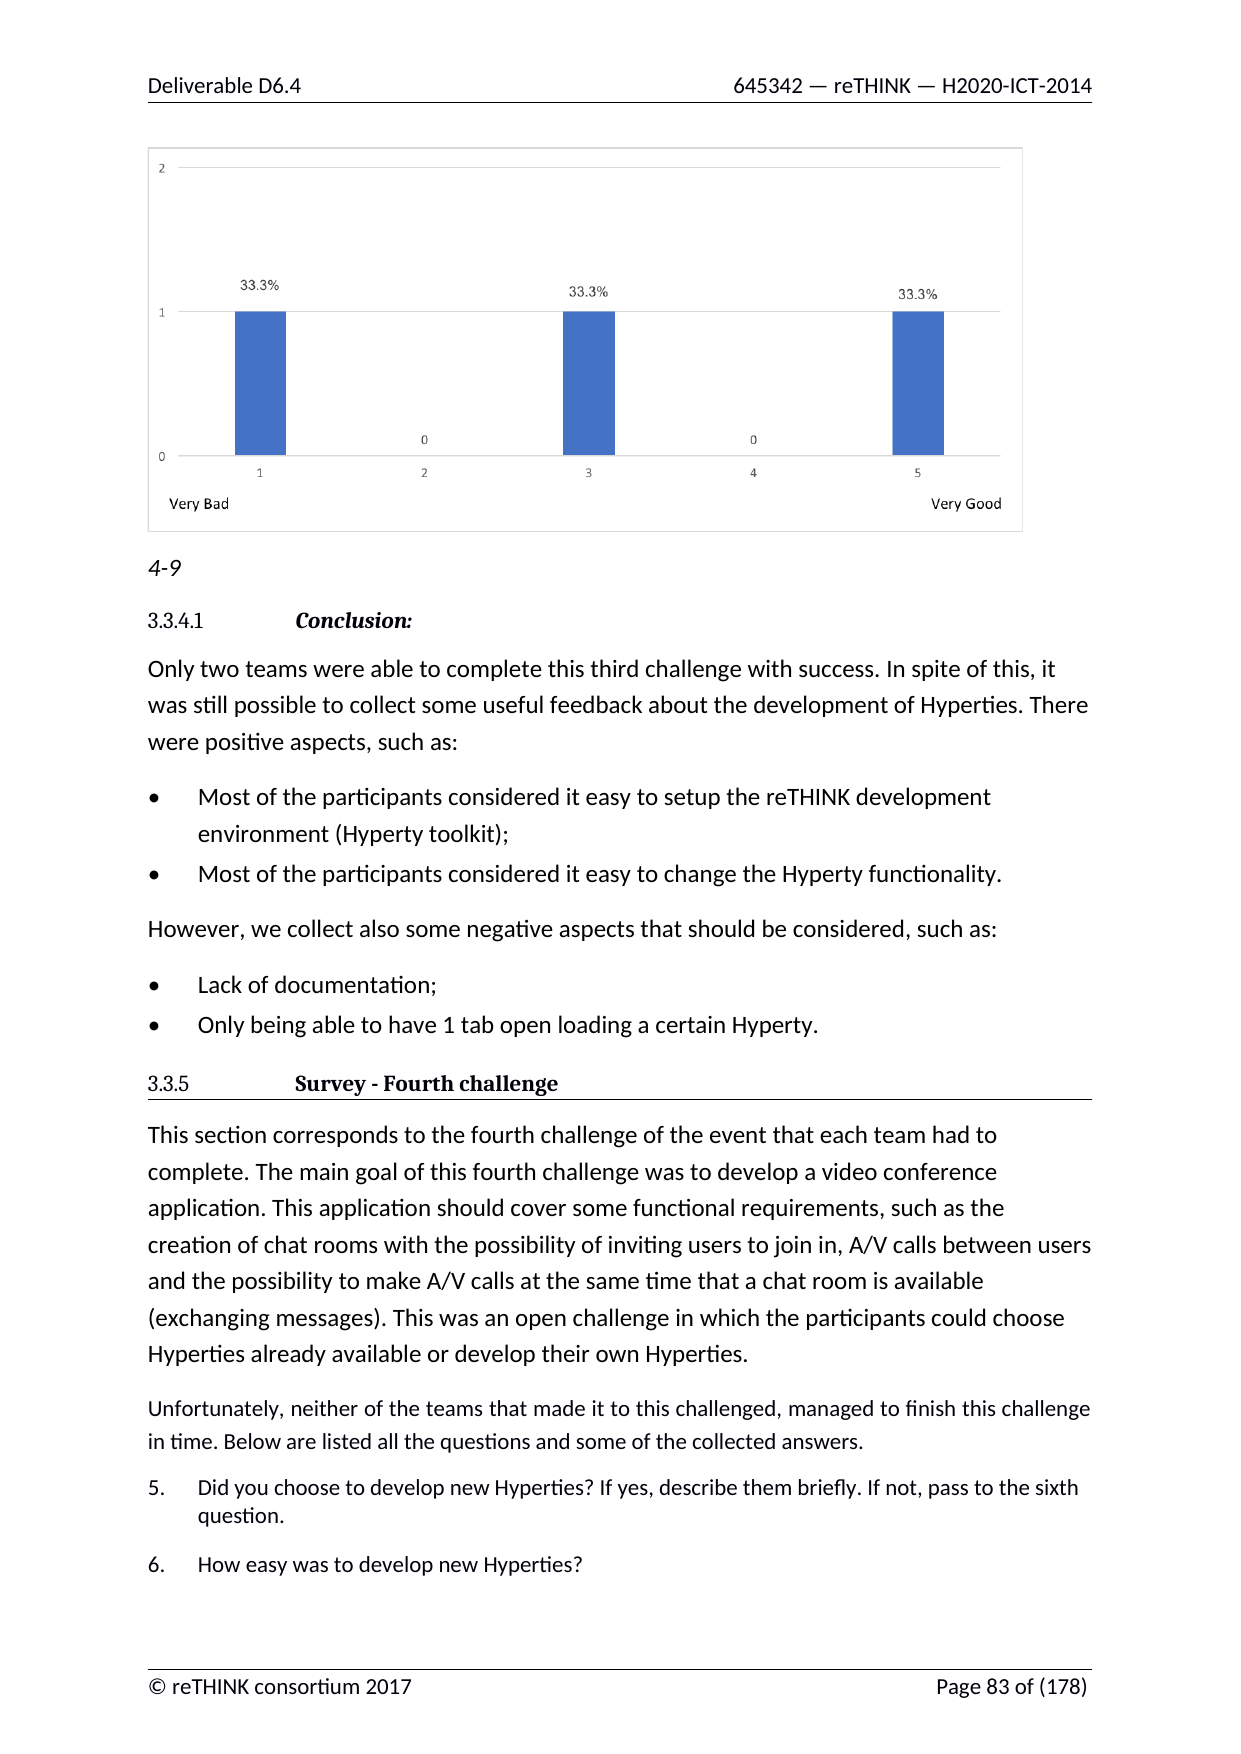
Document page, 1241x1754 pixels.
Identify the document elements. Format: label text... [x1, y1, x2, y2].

list Lack of documentation; [148, 969, 1092, 999]
text Unfortunately, neither of the teams that made it to this challenged, managed to finish this challenge in time. Below are listed all the questions and some of the collected answers. [148, 1394, 1092, 1455]
text Only two teams were able to complete this third challenge with success. In spite of this, it was still possible to collect some useful feedback about the development of Hyperties. There were positive aspects, such as: [148, 653, 1092, 757]
list Most of the participants considered it easy to setup the reTHINK development environment (Hyperty toolkit); [148, 781, 1092, 848]
list How easy was to develop new Hyperties? [148, 1550, 1092, 1578]
list Most of the participants considered it easy to change the Hyperty functionality. [148, 858, 1092, 889]
text This section corresponds to the fourth challenge of the event that each team had to complete. The main goal of this fourth challenge was to develop a video conference application. This application should cover some functional requirements, such as the creation of chat rooms with the possibility of inviting users to join in, A/V calls between users and the possibility to make A/V calls at the same time that a chat room is available (exchanging messages). This was an open challenge in which the participants could choose Hyperties already available or develop their own Hyperties. [148, 1119, 1092, 1369]
list Did you choose to develop new Hyperties? If yes, describe them briefly. If not, pass to the sixth question. [148, 1473, 1092, 1529]
subtitle Conclusion: [148, 608, 1092, 634]
text 4-9 [148, 552, 1092, 583]
text However, we collect also some negative aspects that should be considered, such as: [148, 914, 1092, 944]
list Only being able to have 1 tab open loading a certain Hyperty. [148, 1009, 1092, 1040]
subtitle Survey - Fourth challenge [148, 1071, 1092, 1099]
picture [147, 147, 1023, 532]
